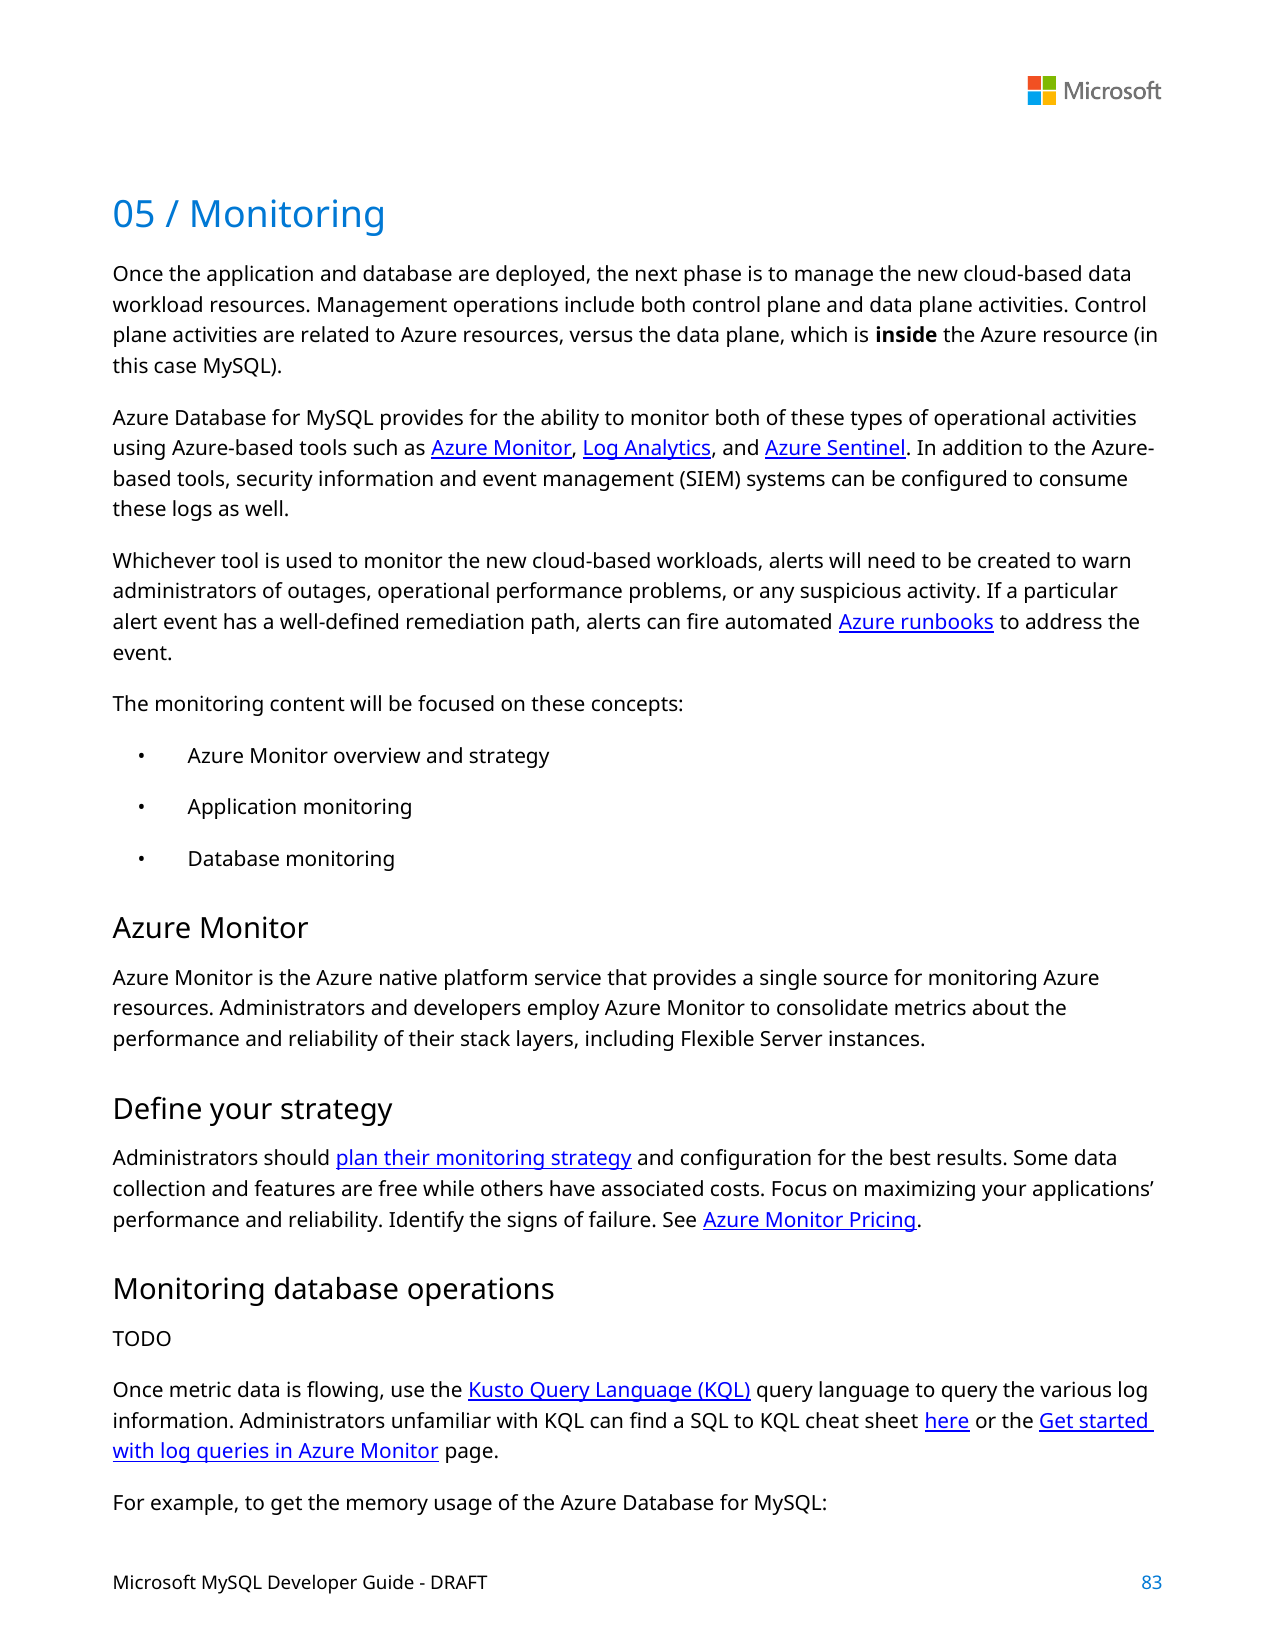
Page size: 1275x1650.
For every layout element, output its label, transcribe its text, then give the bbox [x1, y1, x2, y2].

list Database monitoring [137, 844, 1162, 872]
text The monitoring content will be focused on these concepts: [112, 689, 1162, 718]
subtitle Azure Monitor [112, 908, 1162, 947]
text TODO [112, 1324, 1162, 1352]
list Application monitoring [137, 792, 1162, 821]
text Azure Database for MySQL provides for the ability to monitor both of these types of operational activities using Azure-based tools such as Azure Monitor, Log Analytics, and Azure Sentinel. In addition to the Azure-based tools, security information and event management (SIEM) systems can be configured to consume these logs as well. [112, 403, 1162, 523]
text Whichever tool is used to monitor the new cloud-based workloads, alerts will need to be created to warn administrators of outages, operational performance problems, or any suspicious activity. If a particular alert event has a well-defined remediation path, alerts can fire automated Azure runbooks to address the event. [112, 546, 1162, 666]
text Administrators should plan their monitoring strategy and configuration for the best results. Some data collection and features are free while others have associated costs. Focus on maximizing your applications’ performance and reliability. Identify the signs of failure. See Azure Monitor Pricing. [112, 1143, 1162, 1233]
text Once the application and database are deployed, the next phase is to manage the new cloud-based data workload resources. Management operations include both control plane and data plane activities. Control plane activities are related to Azure resources, versus the data plane, which is inside the Azure resource (in this case MySQL). [112, 259, 1162, 379]
list Azure Monitor overview and strategy [137, 741, 1162, 769]
text Azure Monitor is the Azure native platform service that provides a single source for monitoring Azure resources. Administrators and developers employ Azure Monitor to consolidate metrics about the performance and reliability of their stack layers, including Flexible Server instances. [112, 963, 1162, 1053]
text For example, to get the memory usage of the Azure Database for MySQL: [112, 1488, 1162, 1517]
picture [1026, 75, 1163, 107]
subtitle Define your strategy [112, 1088, 1162, 1128]
subtitle Monitoring database operations [112, 1269, 1162, 1308]
subtitle 05 / Monitoring [112, 187, 1162, 238]
text Once metric data is flowing, use the Kusto Query Language (KQL) query language to query the various log information. Administrators unfamiliar with KQL can find a SQL to KQL cheat sheet here or the Get started with log queries in Azure Monitor page. [112, 1375, 1162, 1465]
